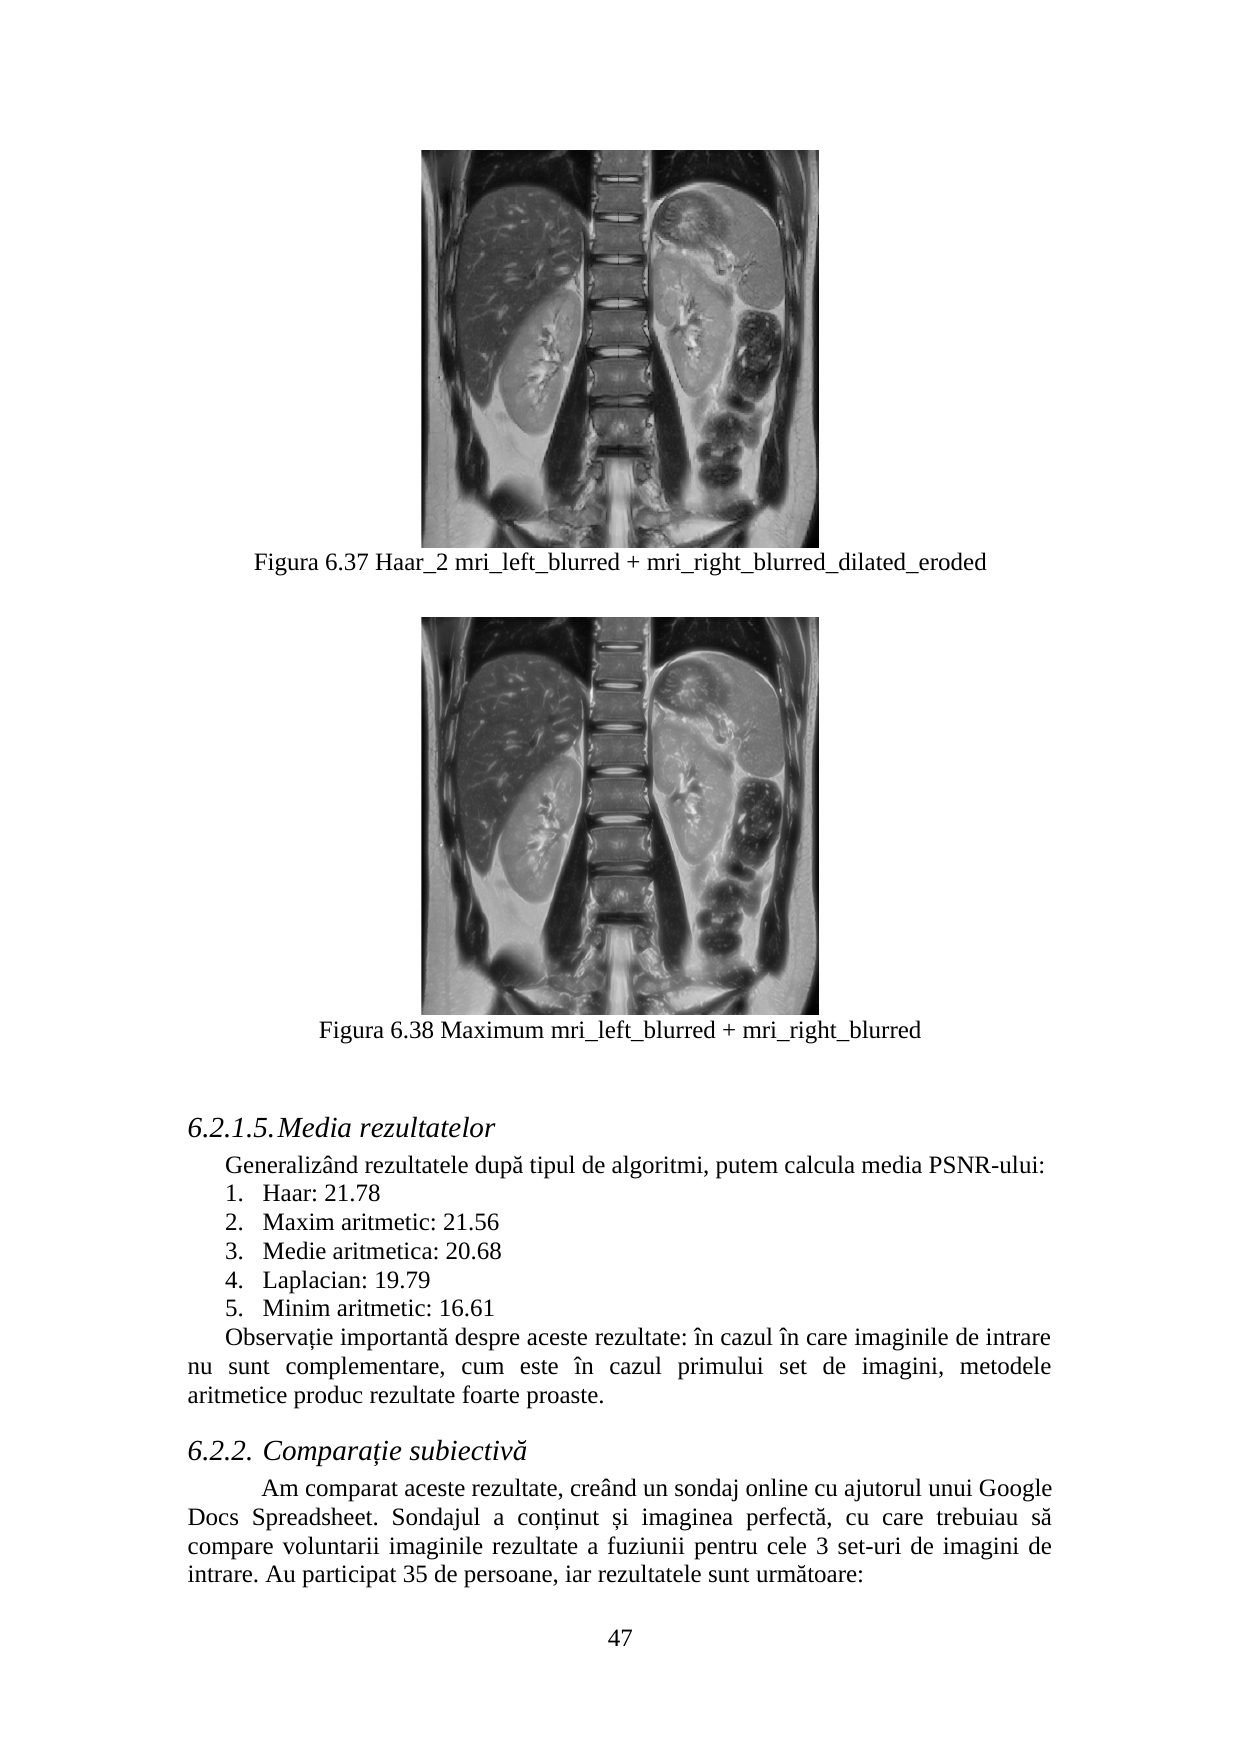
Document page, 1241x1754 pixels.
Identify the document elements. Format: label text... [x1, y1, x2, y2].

picture [421, 617, 819, 1015]
text Generalizând rezultatele după tipul de algoritmi, putem calcula media PSNR-ului: [187, 1150, 1053, 1178]
list Maxim aritmetic: 21.56 [225, 1207, 1053, 1236]
picture [421, 150, 819, 548]
list Haar: 21.78 [225, 1178, 1053, 1207]
subtitle Comparație subiectivă [187, 1433, 1053, 1467]
subtitle Media rezultatelor [187, 1110, 1053, 1143]
list Medie aritmetica: 20.68 [225, 1236, 1053, 1265]
list Minim aritmetic: 16.61 [225, 1293, 1053, 1322]
text Observație importantă despre aceste rezultate: în cazul în care imaginile de intrare nu sunt complementare, cum este în cazul primului set de imagini, metodele aritmetice produc rezultate foarte proaste. [187, 1322, 1053, 1408]
text Am comparat aceste rezultate, creând un sondaj online cu ajutorul unui Google Docs Spreadsheet. Sondajul a conținut și imaginea perfectă, cu care trebuiau să compare voluntarii imaginile rezultate a fuziunii pentru cele 3 set-uri de imagini de intrare. Au participat 35 de persoane, iar rezultatele sunt următoare: [187, 1473, 1053, 1588]
list Laplacian: 19.79 [225, 1265, 1053, 1293]
